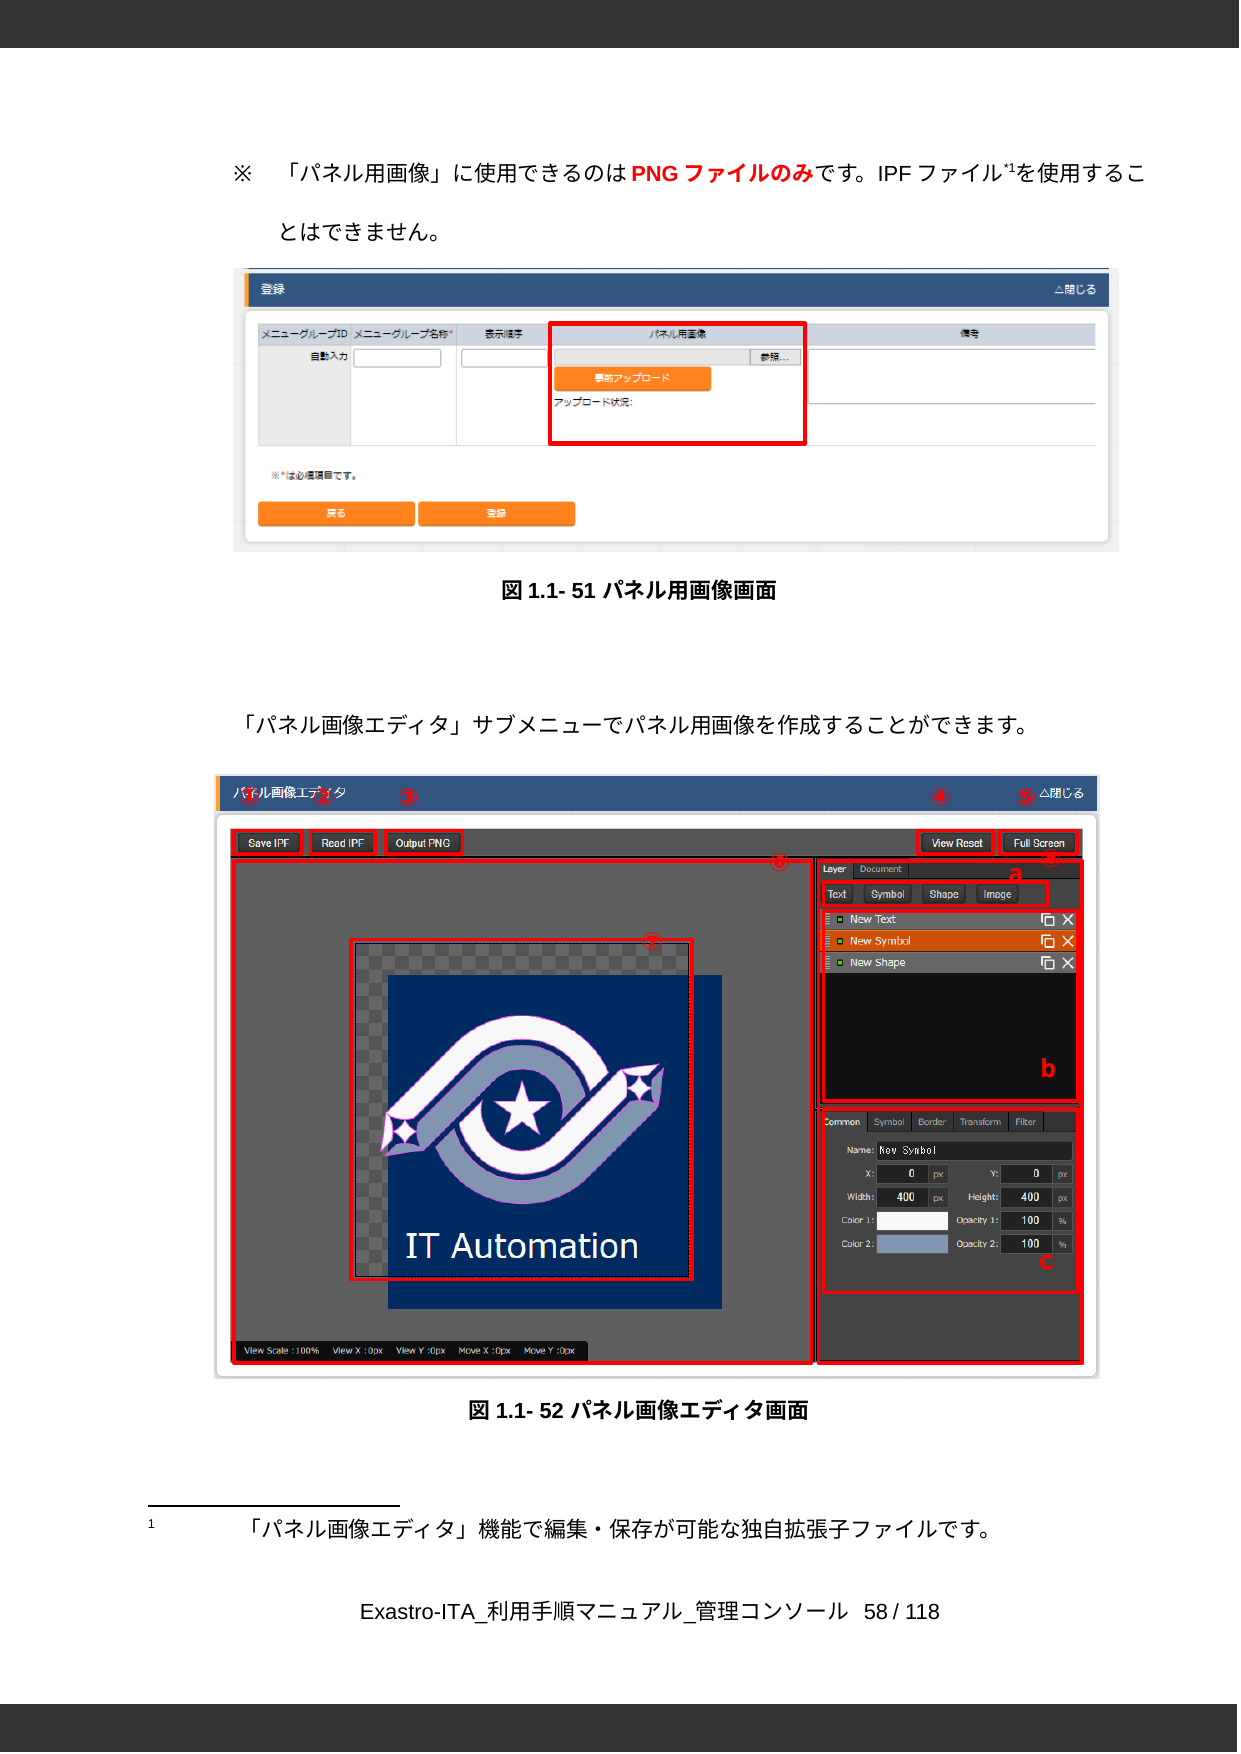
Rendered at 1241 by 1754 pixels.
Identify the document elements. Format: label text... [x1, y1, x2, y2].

picture [0, 0, 1239, 48]
picture [213, 774, 1100, 1379]
picture [233, 268, 1120, 552]
list 「パネル用画像」に使用できるのはPNGファイルのみです。IPFファイル*を使用することはできません。 [233, 142, 1152, 261]
text 図 1.1- 52 パネル画像エディタ画面 [148, 1379, 1130, 1439]
text 図 1.1- 51 パネル用画像画面 [148, 559, 1130, 618]
picture [0, 1704, 1237, 1752]
list 「パネル画像エディタ」サブメニューでパネル用画像を作成することができます。 [233, 694, 1152, 753]
